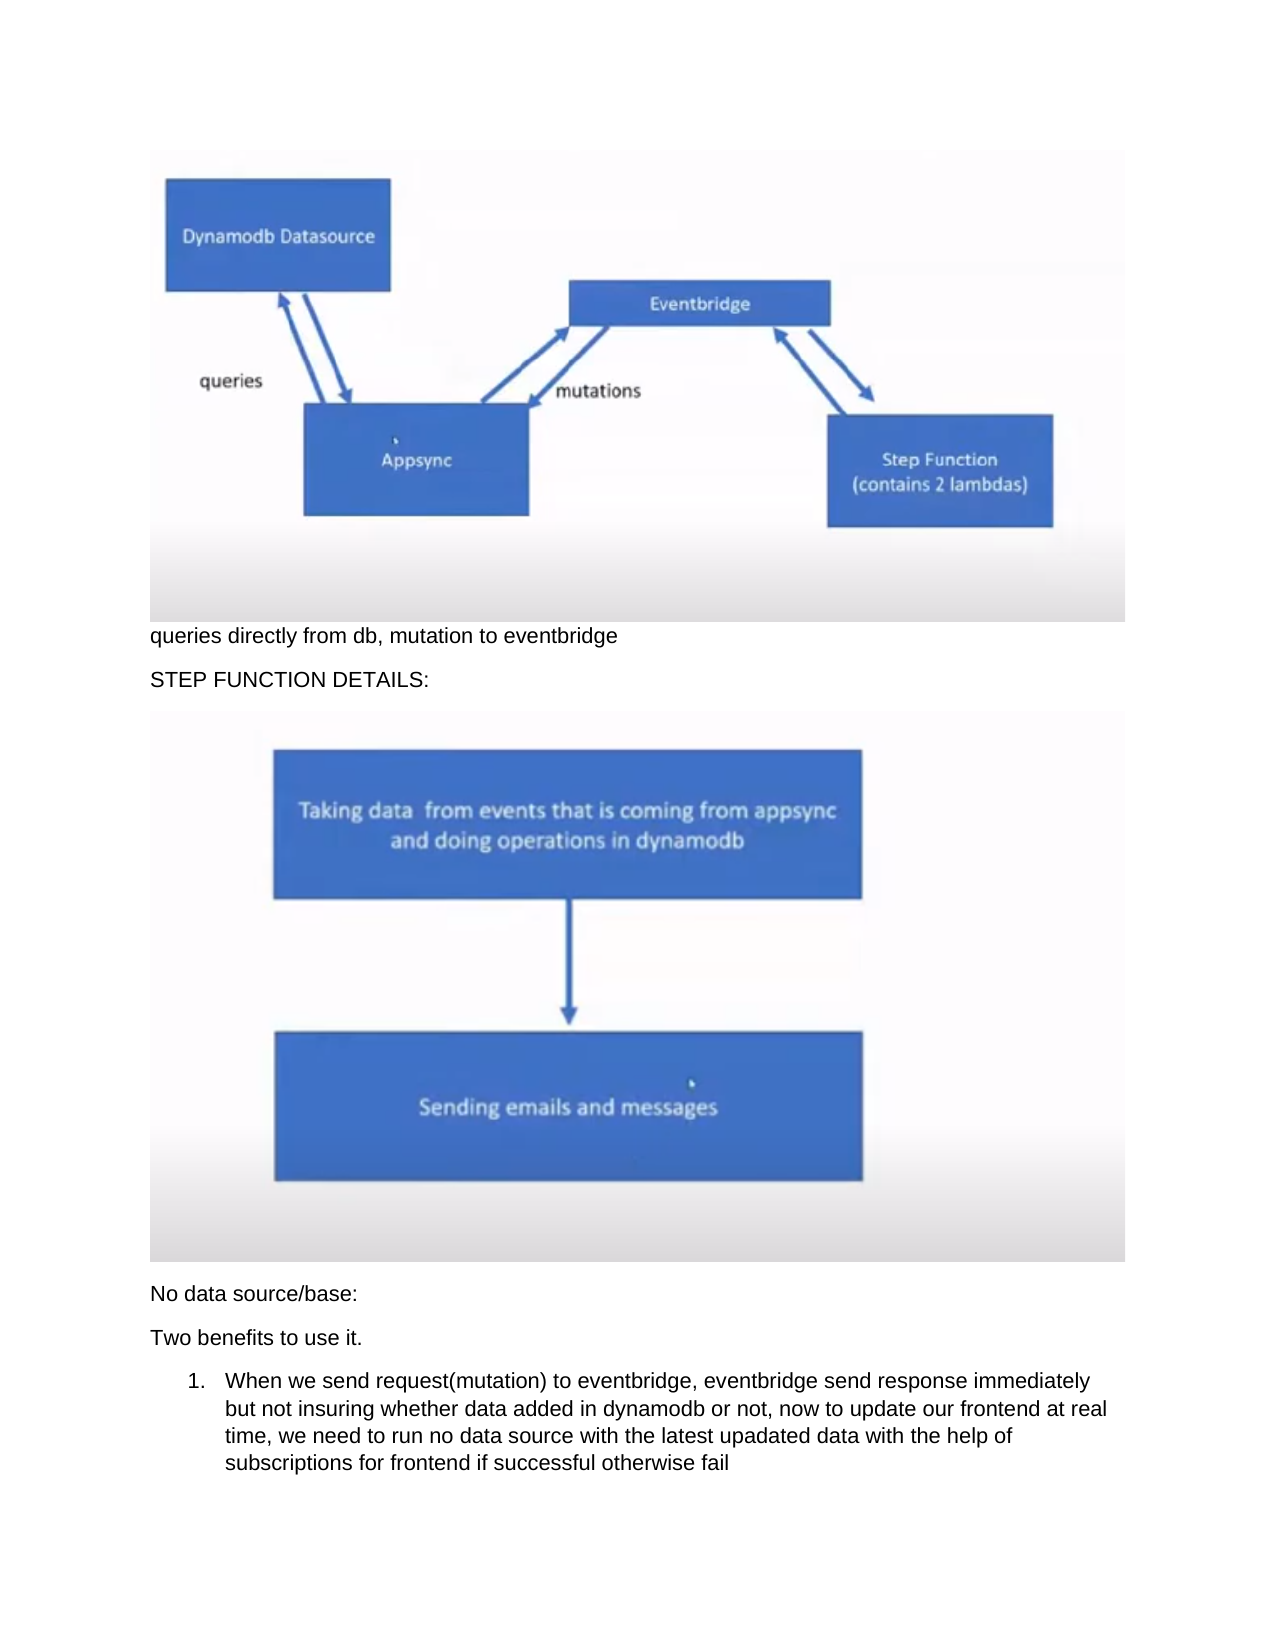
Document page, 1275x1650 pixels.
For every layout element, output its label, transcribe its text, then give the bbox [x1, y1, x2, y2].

picture [150, 150, 1125, 622]
text queries directly from db, mutation to eventbridge [150, 622, 1125, 648]
picture [150, 711, 1125, 1262]
text No data source/base: [150, 1281, 1125, 1306]
list When we send request(mutation) to eventbridge, eventbridge send response immediately but not insuring whether data added in dynamodb or not, now to update our frontend at real time, we need to run no data source with the latest upadated data with the help of subscriptions for frontend if successful otherwise fail [187, 1368, 1125, 1475]
text STEP FUNCTION DETAILS: [150, 667, 1125, 692]
text Two benefits to use it. [150, 1324, 1125, 1350]
